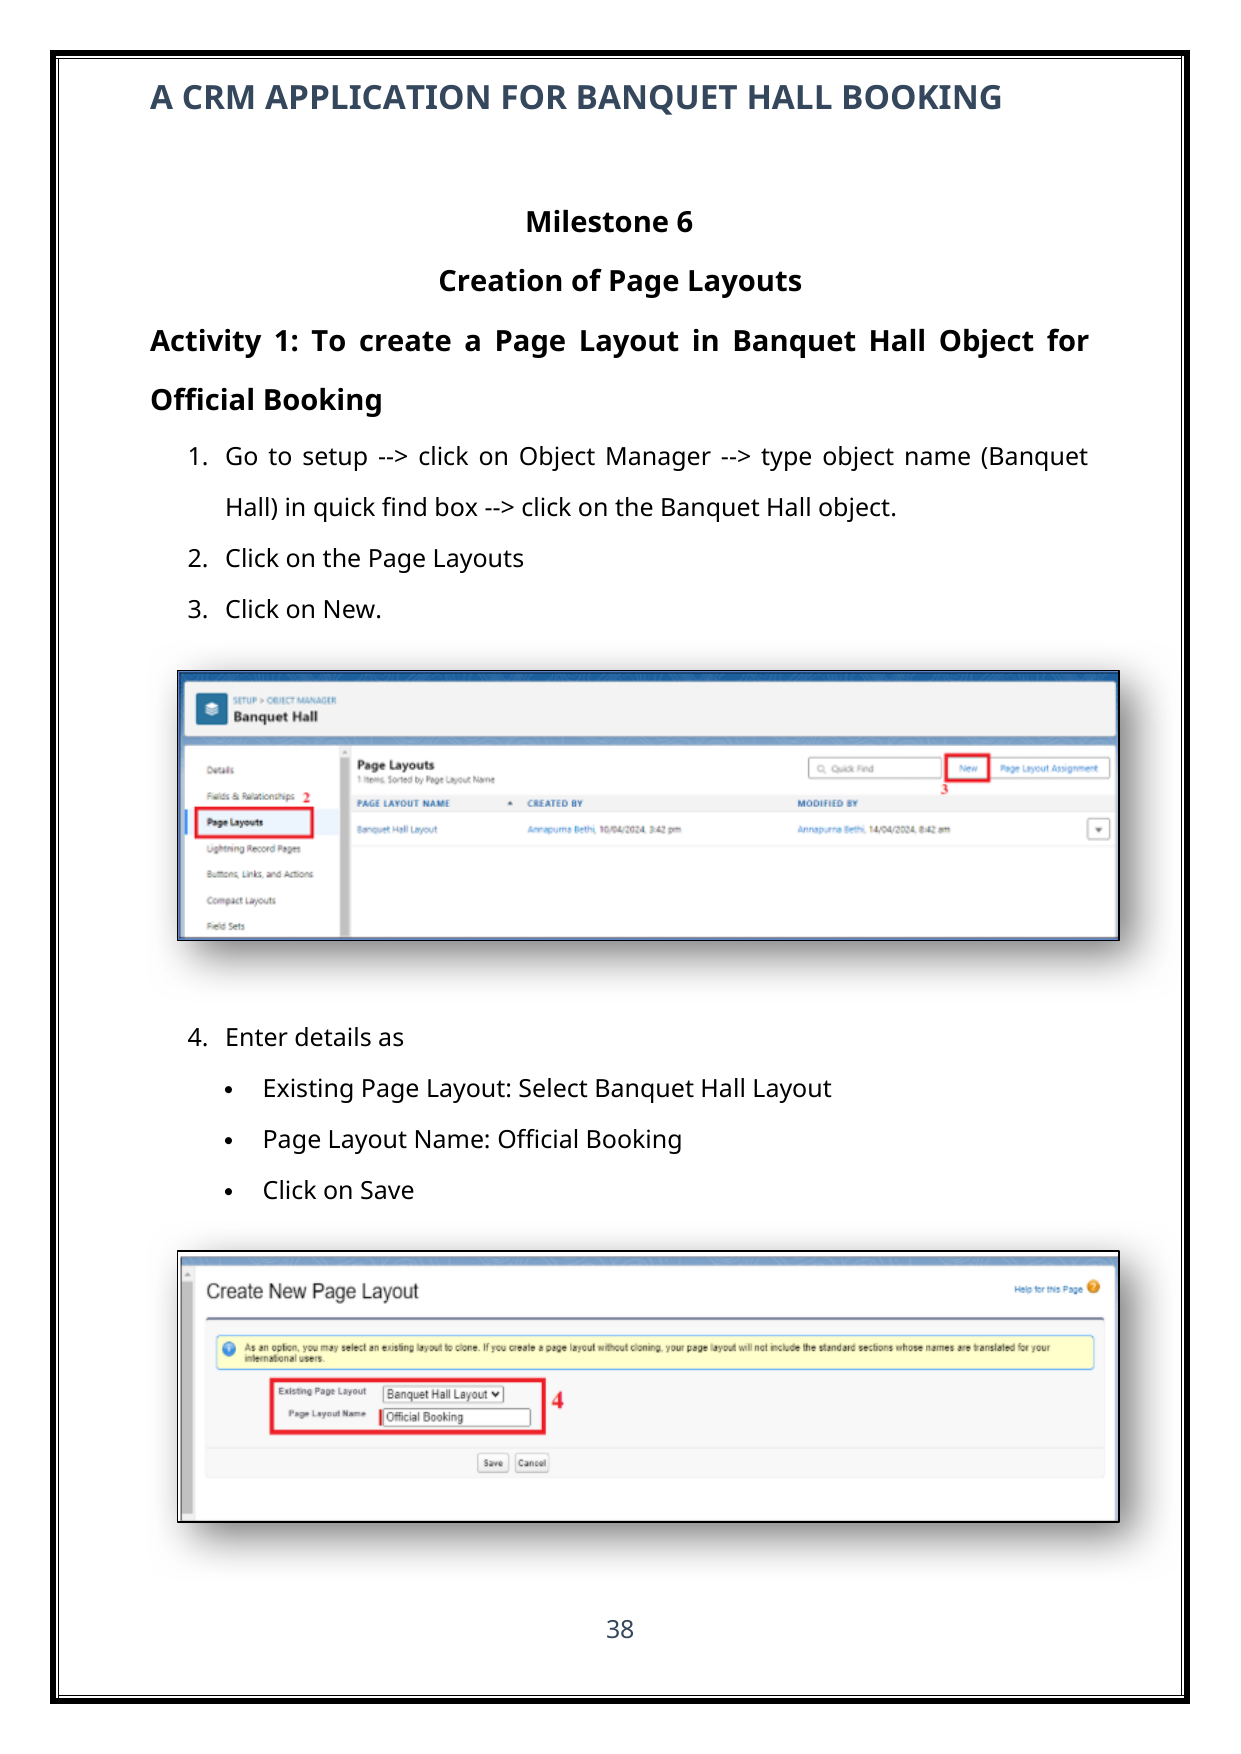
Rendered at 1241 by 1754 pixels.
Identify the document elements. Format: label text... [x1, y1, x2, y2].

list Go to setup --> click on Object Manager --> type object name (Banquet Hall) in quick find box --> click on the Banquet Hall object. [187, 439, 1090, 524]
list Enter details as [187, 1019, 1090, 1054]
text Activity 1: To create a Page Layout in Banquet Hall Object for Official Booking [150, 320, 1090, 419]
list Click on the Page Layouts [187, 541, 1090, 575]
list Page Layout Name: Official Booking [225, 1122, 1090, 1156]
list Existing Page Layout: Select Banquet Hall Layout [225, 1071, 1090, 1105]
text Milestone 6 [450, 201, 1090, 241]
picture [178, 671, 1118, 940]
list Click on New. [187, 592, 1090, 626]
list Click on Save [225, 1173, 1090, 1207]
text Creation of Page Layouts [150, 261, 1090, 300]
picture [178, 1252, 1118, 1521]
